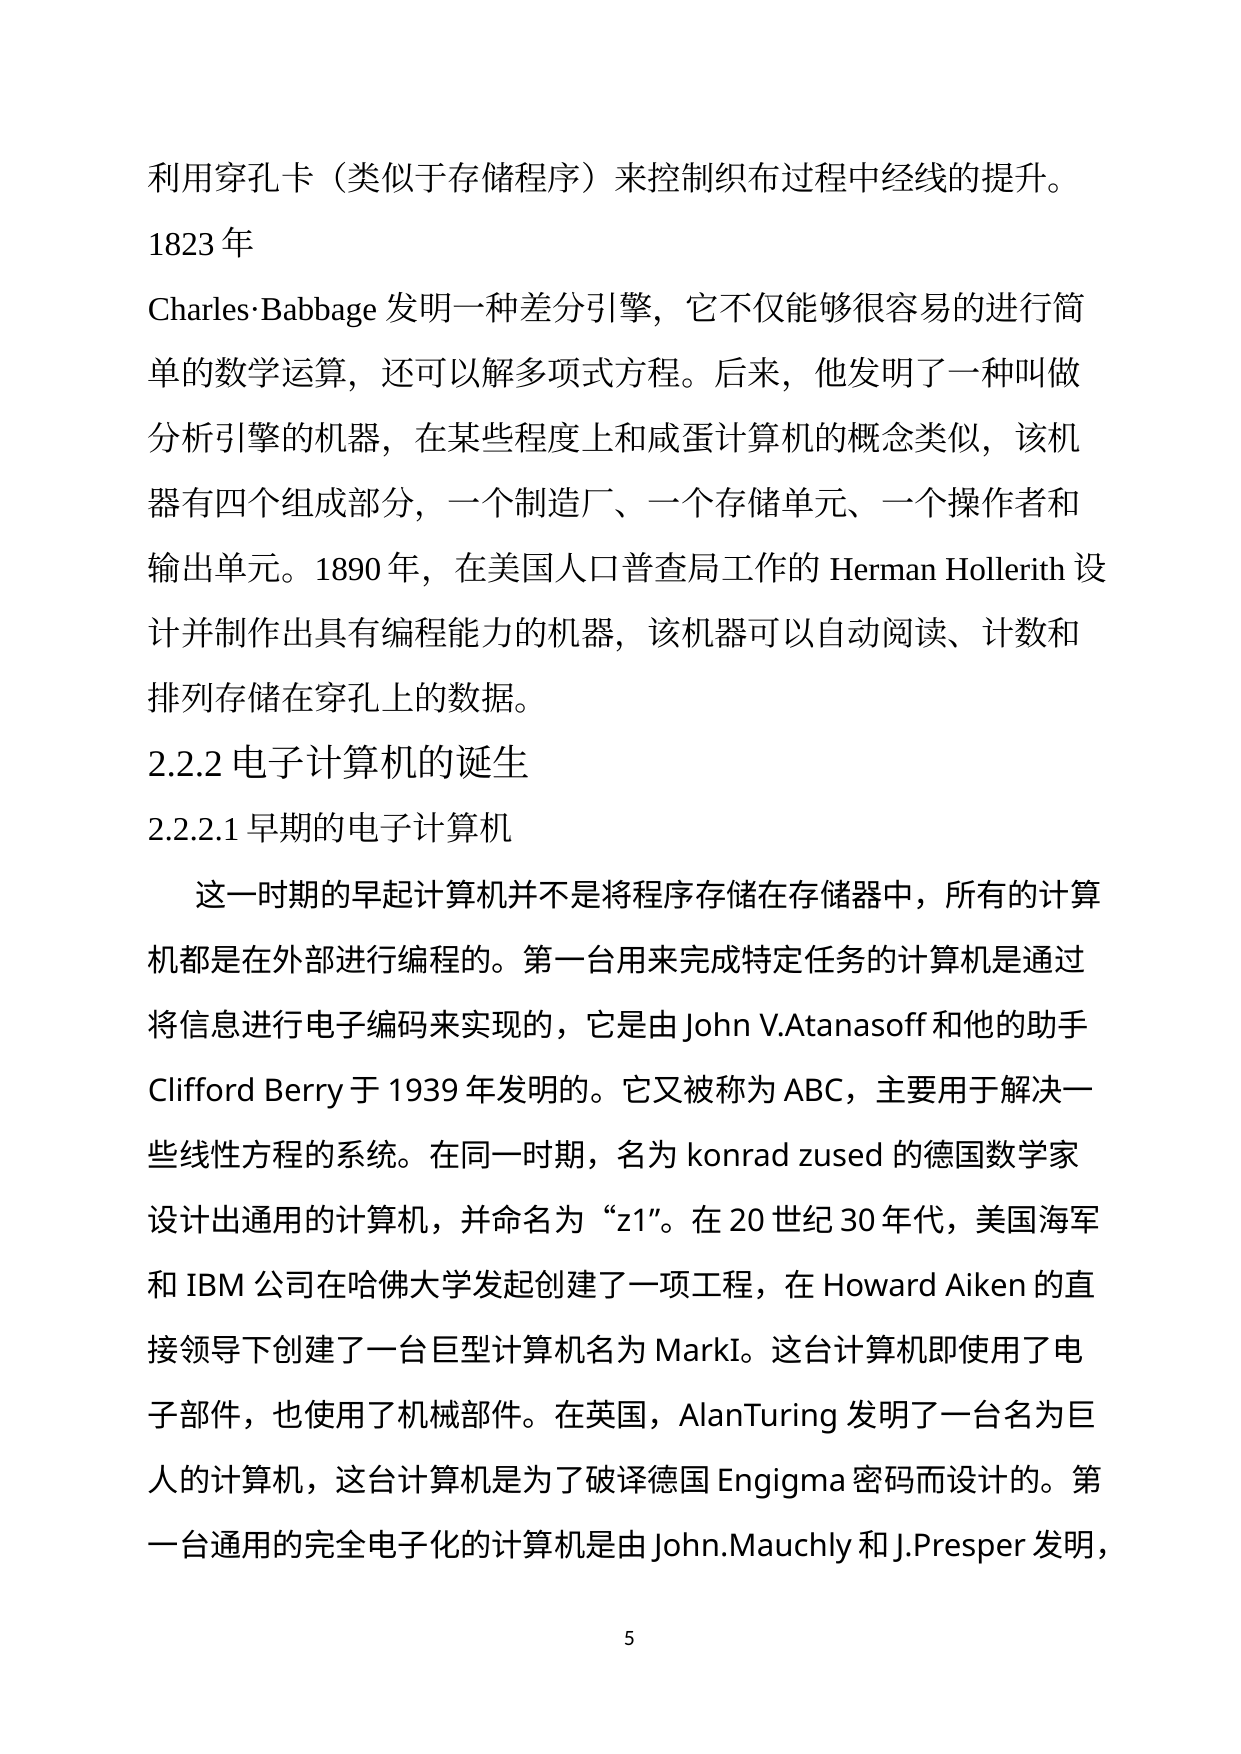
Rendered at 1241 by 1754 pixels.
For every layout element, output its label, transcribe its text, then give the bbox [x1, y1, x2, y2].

text 2.2.2电子计算机的诞生 [148, 731, 1110, 796]
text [148, 146, 1110, 276]
text 2.2.2.1早期的电子计算机 [148, 796, 1110, 861]
text Charles·Babbage 发明一种差分引擎，它不仅能够很容易的进行简单的数学运算，还可以解多项式方程。后来，他发明了一种叫做分析引擎的机器，在某些程度上和咸蛋计算机的概念类似，该机器有四个组成部分，一个制造厂、一个存储单元、一个操作者和输出单元。1890年，在美国人口普查局工作的 Herman Hollerith 设计并制作出具有编程能力的机器，该机器可以自动阅读、计数和排列存储在穿孔上的数据。 [148, 276, 1110, 731]
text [148, 861, 1110, 1576]
